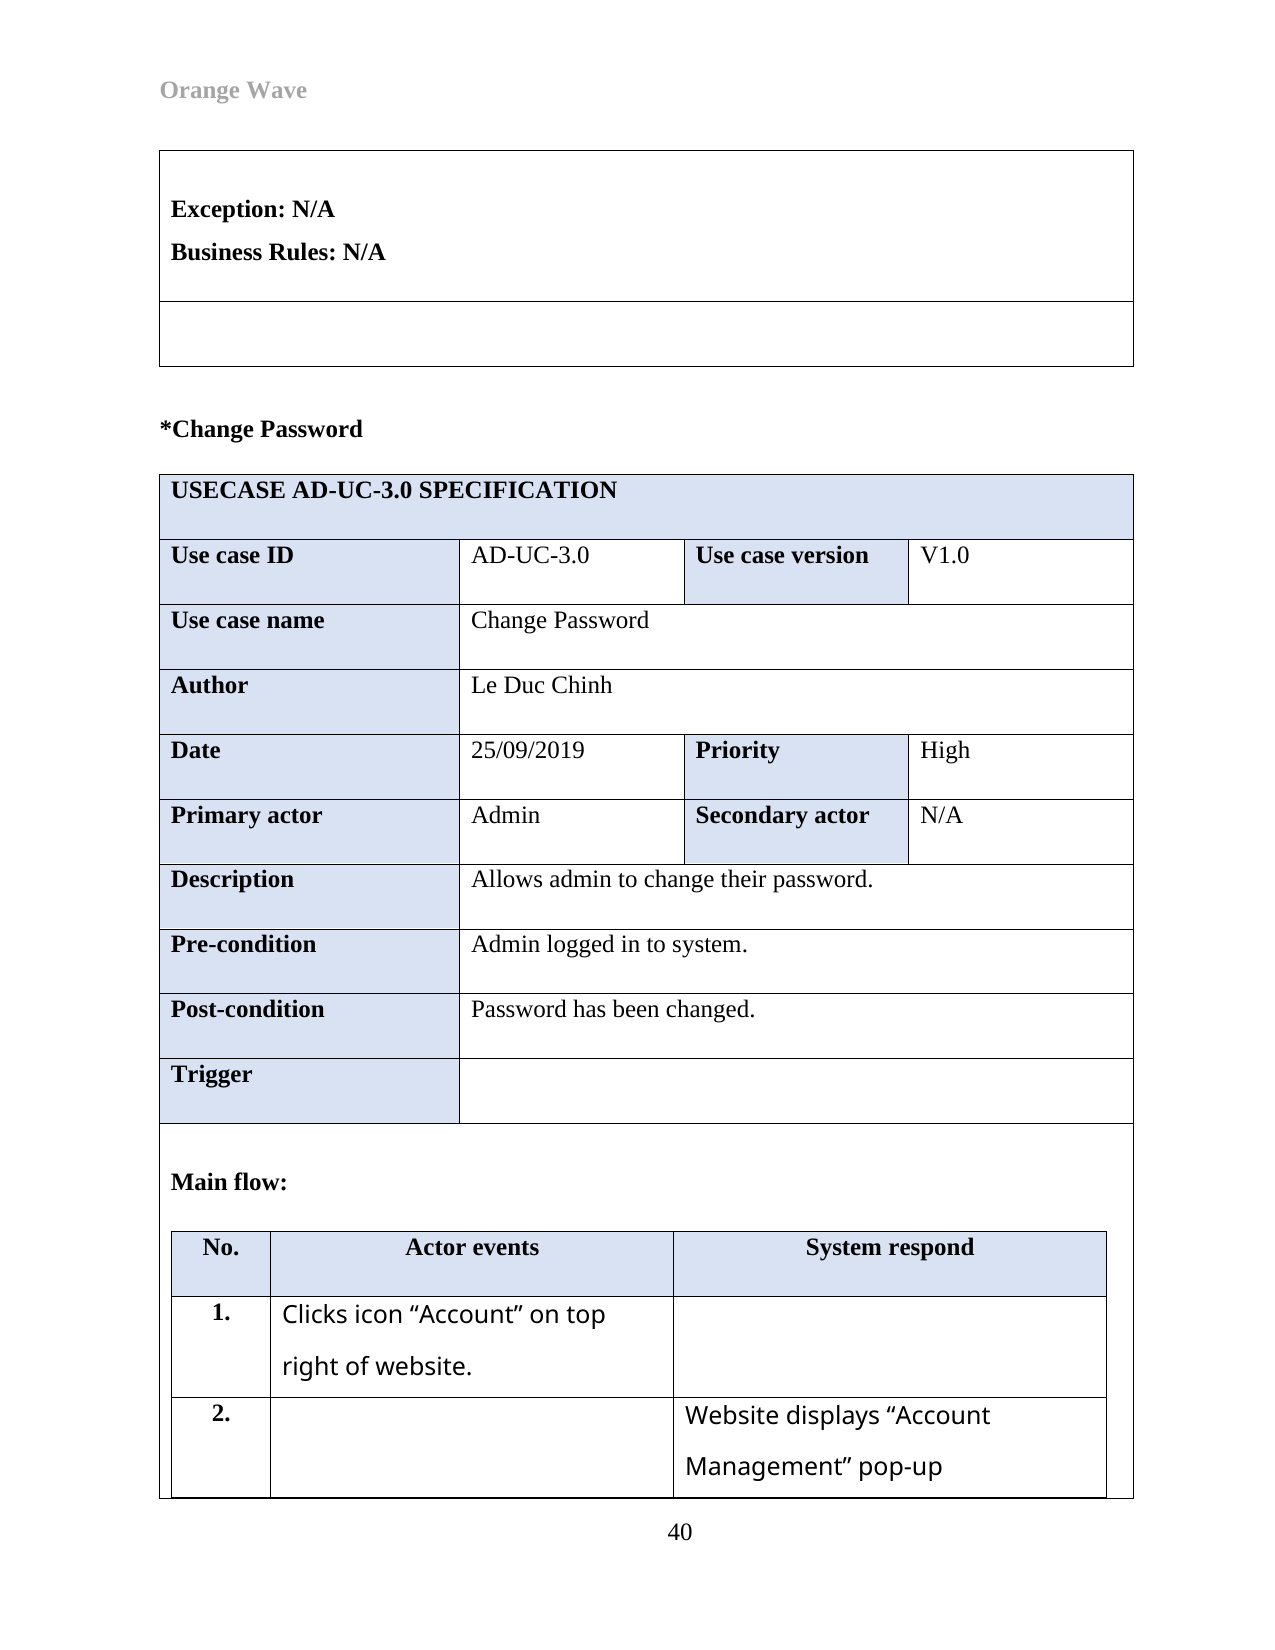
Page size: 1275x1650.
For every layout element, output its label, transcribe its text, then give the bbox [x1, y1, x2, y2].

table_cell Secondary actor [685, 800, 908, 863]
table_cell Primary actor [160, 800, 459, 863]
table_cell Use case name [160, 605, 459, 669]
table_header USECASE AD-UC-3.0 SPECIFICATION [160, 475, 1133, 539]
table_cell V1.0 [909, 540, 1133, 604]
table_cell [160, 1124, 1133, 1498]
table_cell Pre-condition [160, 930, 459, 993]
table_cell Admin logged in to system. [460, 930, 1133, 993]
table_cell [160, 151, 1133, 301]
table_cell Allows admin to change their password. [460, 865, 1133, 928]
table_cell AD-UC-3.0 [460, 540, 684, 604]
table_cell N/A [909, 800, 1133, 863]
table_cell Trigger [160, 1059, 459, 1123]
table_cell Change Password [460, 605, 1133, 669]
text *Change Password [159, 414, 1200, 443]
table_cell Author [160, 670, 459, 734]
table_cell Use case ID [160, 540, 459, 604]
table_cell High [909, 735, 1133, 799]
table_cell Password has been changed. [460, 994, 1133, 1058]
table_cell Use case version [685, 540, 908, 604]
table_cell Description [160, 865, 459, 928]
table_cell Admin [460, 800, 684, 863]
table_cell Priority [685, 735, 908, 799]
table_cell Le Duc Chinh [460, 670, 1133, 734]
table_cell Post-condition [160, 994, 459, 1058]
table_cell [160, 302, 1133, 366]
table_cell Date [160, 735, 459, 799]
table_cell [460, 1059, 1133, 1123]
table_cell 25/09/2019 [460, 735, 684, 799]
